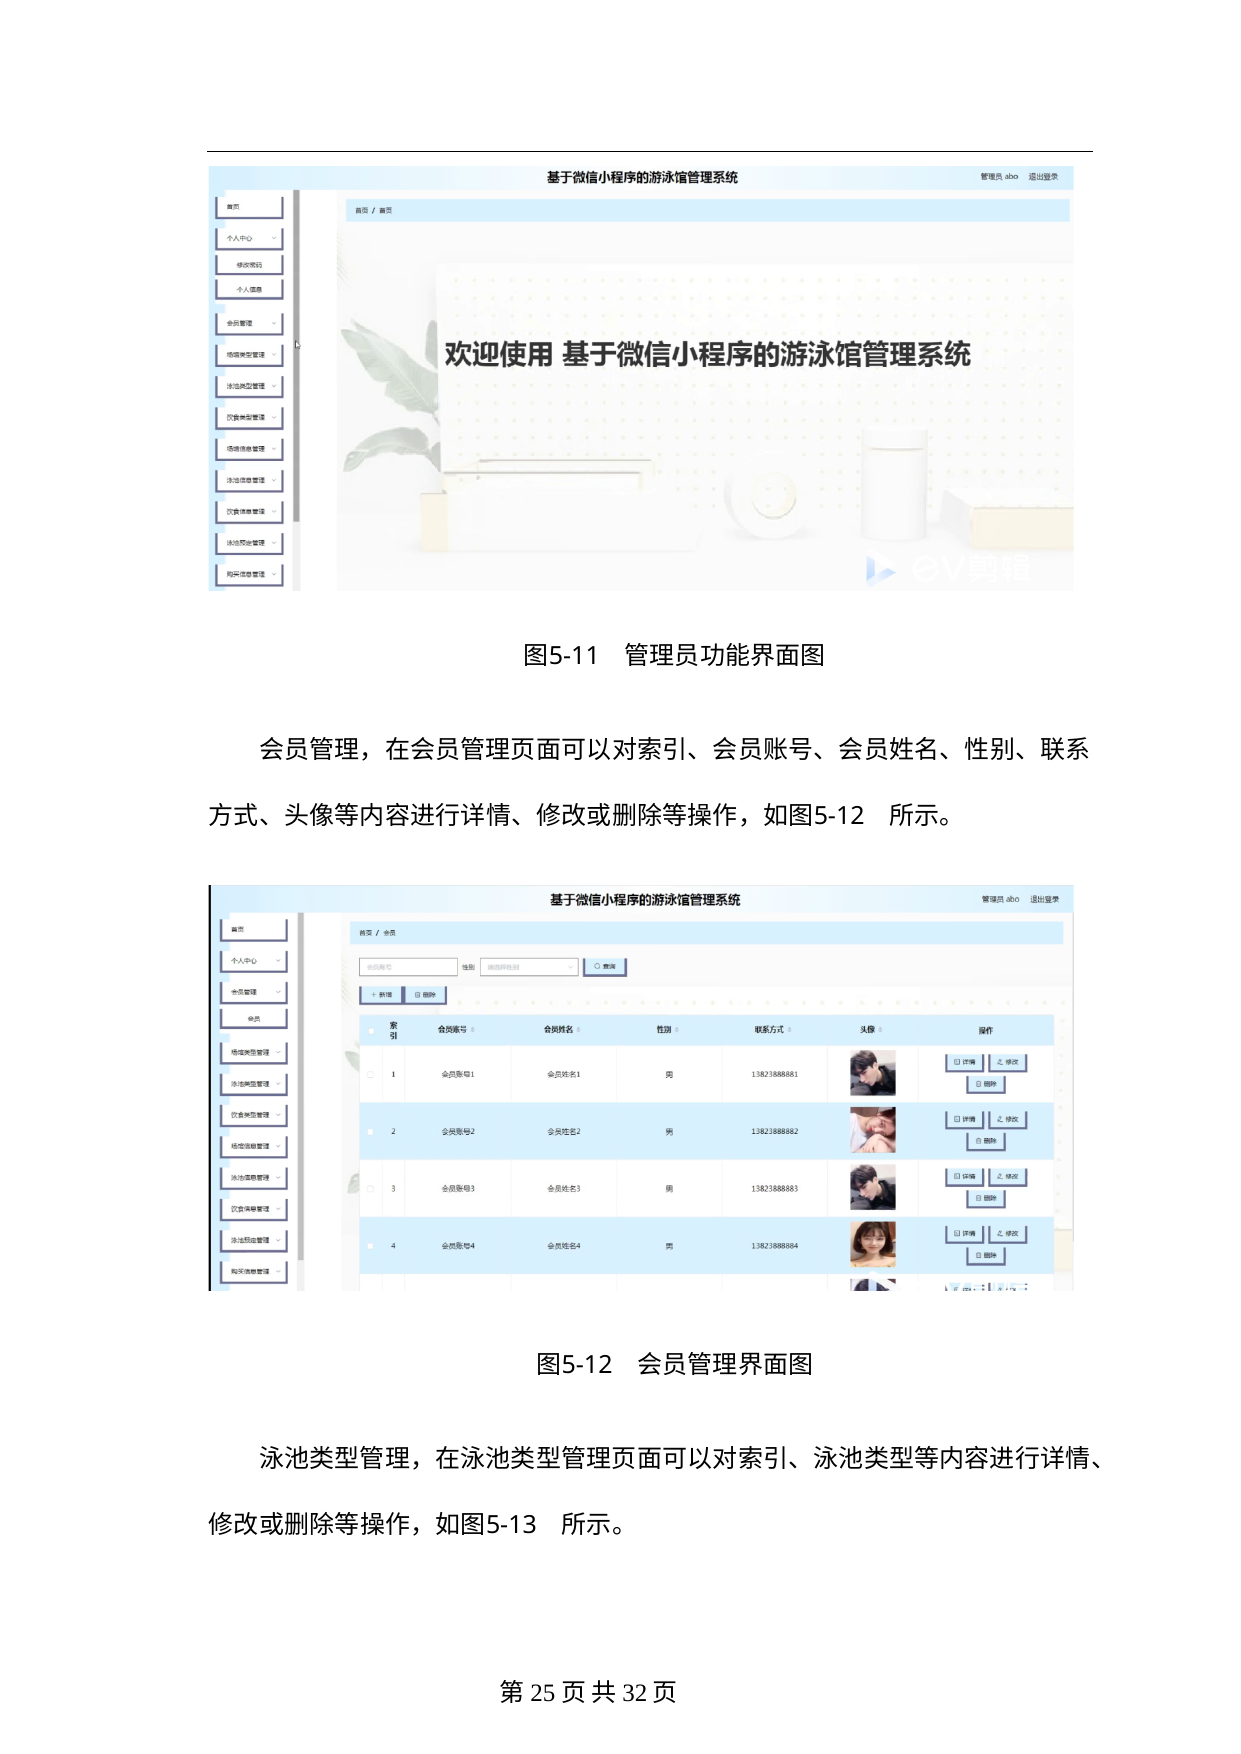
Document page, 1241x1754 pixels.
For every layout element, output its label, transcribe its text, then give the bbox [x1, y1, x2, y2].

text 会员管理，在会员管理页面可以对索引、会员账号、会员姓名、性别、联系方式、头像等内容进行详情、修改或删除等操作，如图5-12所示。 [208, 715, 1091, 846]
picture [208, 166, 1074, 591]
picture [208, 885, 1074, 1291]
text 图5-12会员管理界面图 [208, 1329, 1091, 1395]
text 图5-11管理员功能界面图 [208, 621, 1091, 686]
text 泳池类型管理，在泳池类型管理页面可以对索引、泳池类型等内容进行详情、修改或删除等操作，如图5-13所示。 [208, 1424, 1091, 1555]
